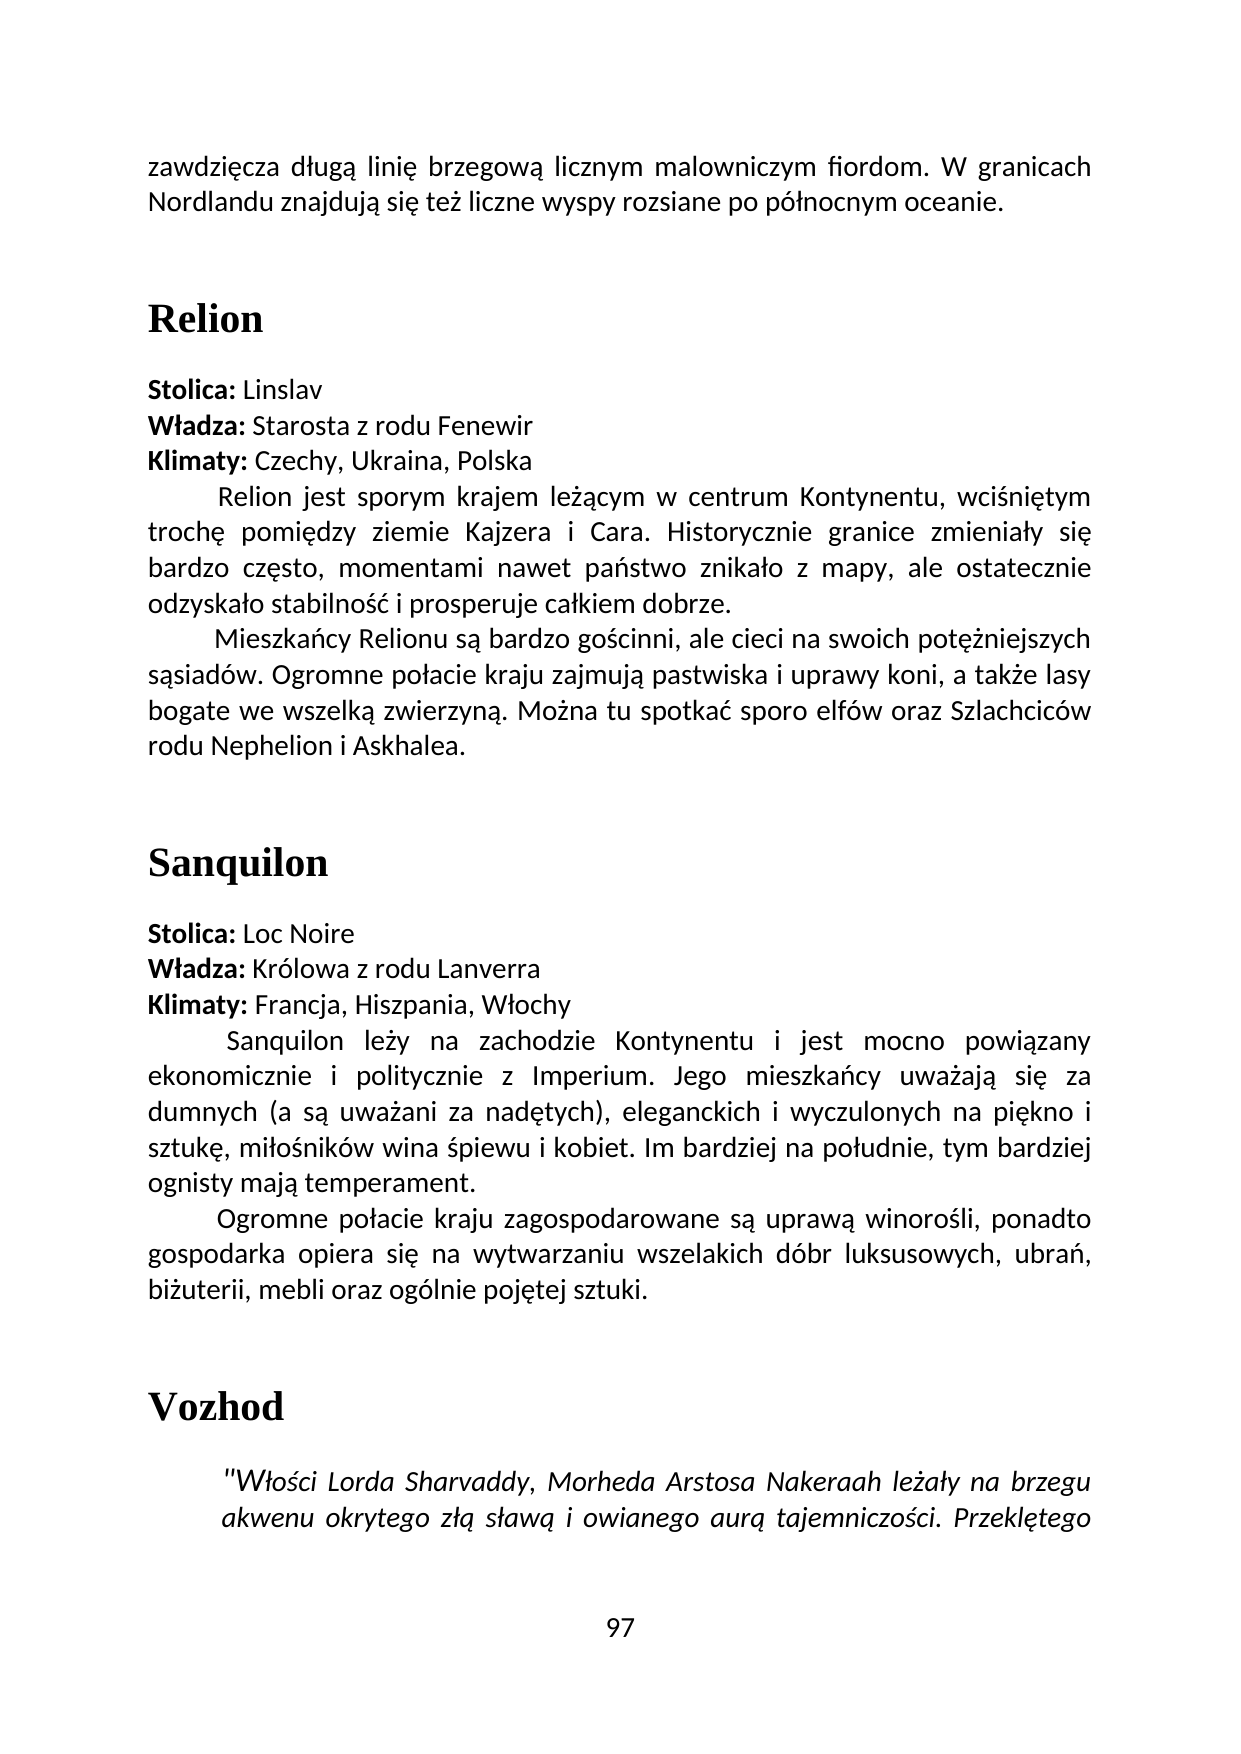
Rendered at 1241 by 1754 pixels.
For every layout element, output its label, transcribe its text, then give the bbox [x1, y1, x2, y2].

text Stolica: Linslav [148, 371, 1093, 407]
text Klimaty: Czechy, Ukraina, Polska [148, 442, 1093, 478]
text Mieszkańcy Relionu są bardzo gościnni, ale cieci na swoich potężniejszych sąsiadów. Ogromne połacie kraju zajmują pastwiska i uprawy koni, a także lasy bogate we wszelką zwierzyną. Można tu spotkać sporo elfów oraz Szlachciców rodu Nephelion i Askhalea. [148, 620, 1093, 763]
text Władza: Królowa z rodu Lanverra [148, 951, 1093, 986]
subtitle Sanquilon [148, 838, 1093, 886]
text Relion jest sporym krajem leżącym w centrum Kontynentu, wciśniętym trochę pomiędzy ziemie Kajzera i Cara. Historycznie granice zmieniały się bardzo często, momentami nawet państwo znikało z mapy, ale ostatecznie odzyskało stabilność i prosperuje całkiem dobrze. [148, 478, 1093, 620]
text Władza: Starosta z rodu Fenewir [148, 407, 1093, 442]
text Ogromne połacie kraju zagospodarowane są uprawą winorośli, ponadto gospodarka opiera się na wytwarzaniu wszelakich dóbr luksusowych, ubrań, biżuterii, mebli oraz ogólnie pojętej sztuki. [148, 1200, 1093, 1307]
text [148, 148, 1093, 219]
text Klimaty: Francja, Hiszpania, Włochy [148, 986, 1093, 1022]
subtitle Relion [148, 294, 1093, 342]
subtitle Vozhod [148, 1382, 1093, 1430]
text Sanquilon leży na zachodzie Kontynentu i jest mocno powiązany ekonomicznie i politycznie z Imperium. Jego mieszkańcy uważają się za dumnych (a są uważani za nadętych), eleganckich i wyczulonych na piękno i sztukę, miłośników wina śpiewu i kobiet. Im bardziej na południe, tym bardziej ognisty mają temperament. [148, 1022, 1093, 1200]
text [221, 1459, 1093, 1535]
text Stolica: Loc Noire [148, 915, 1093, 951]
